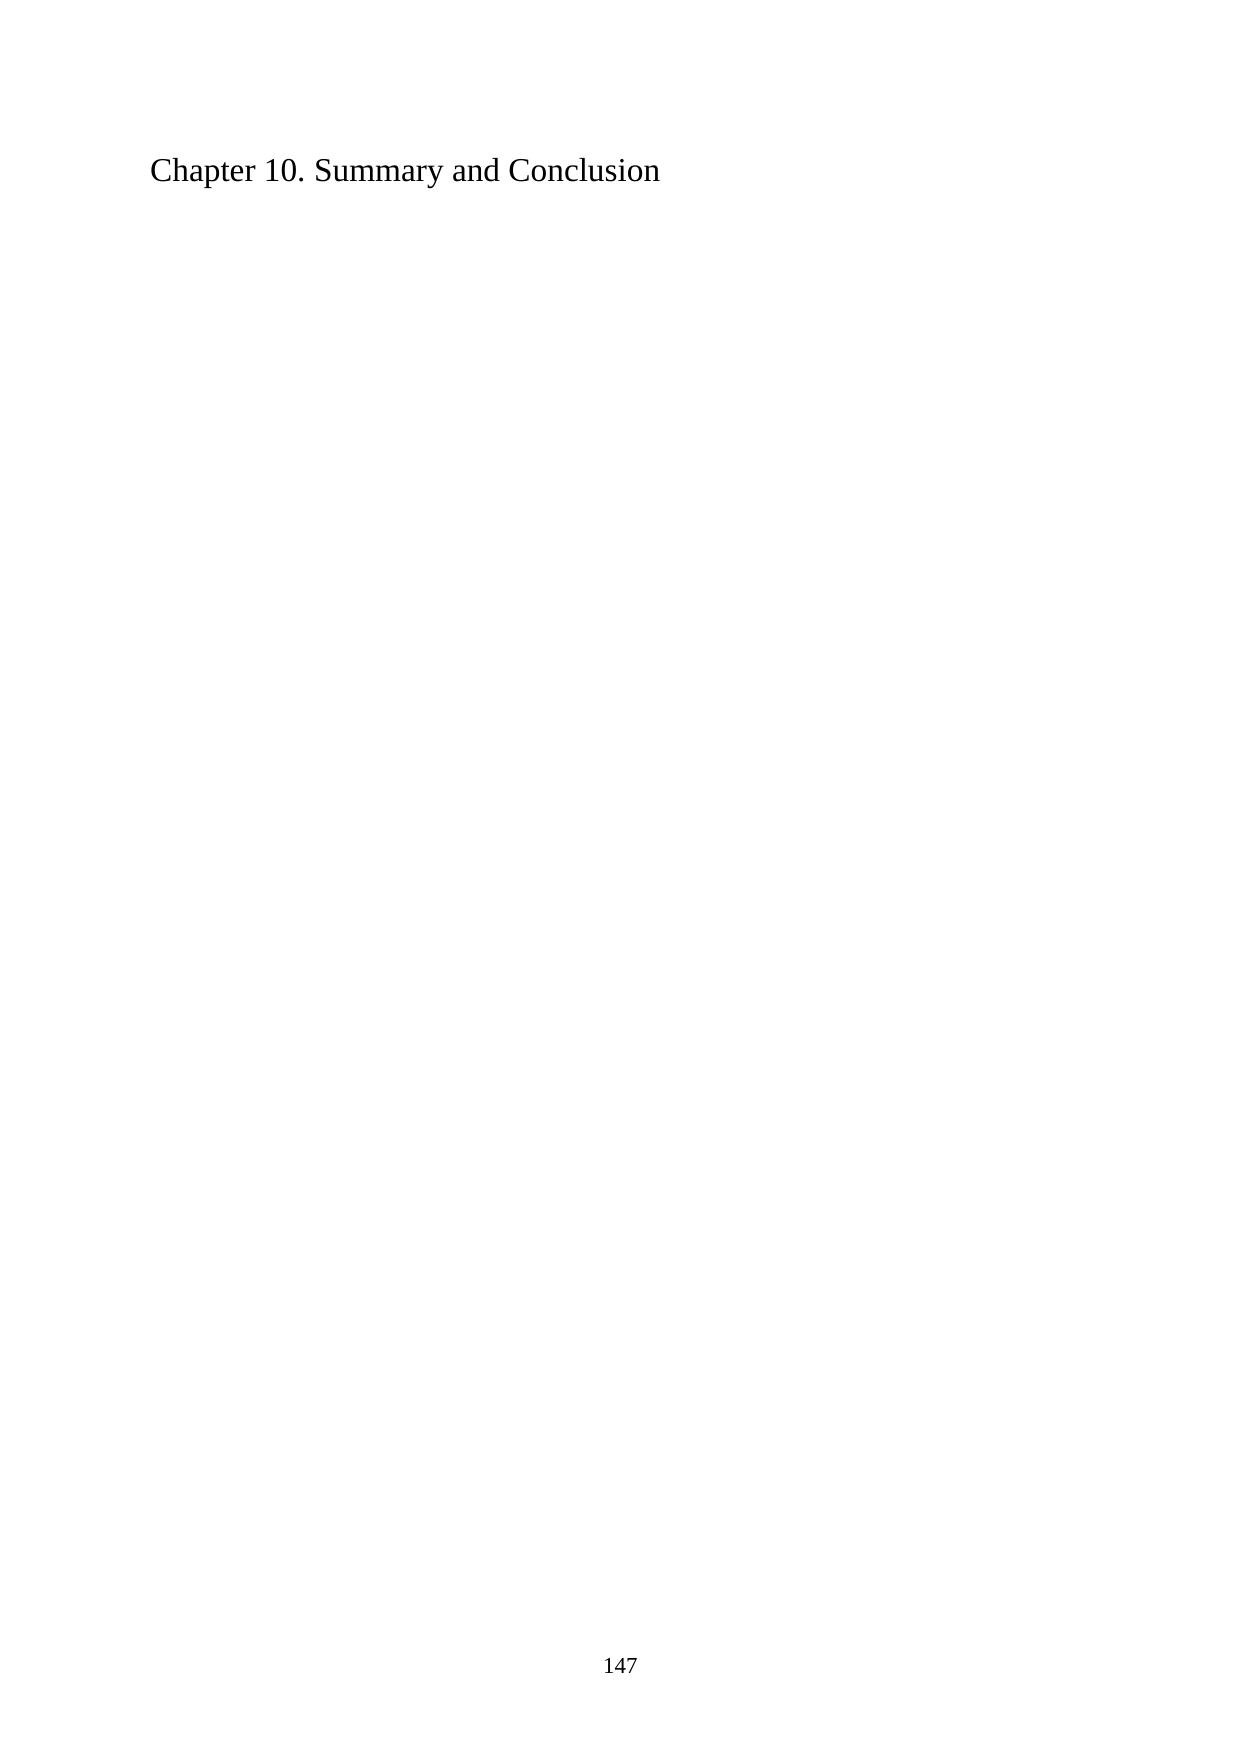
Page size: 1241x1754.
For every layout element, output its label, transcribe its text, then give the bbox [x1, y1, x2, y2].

subtitle Summary and Conclusion [150, 150, 1090, 188]
